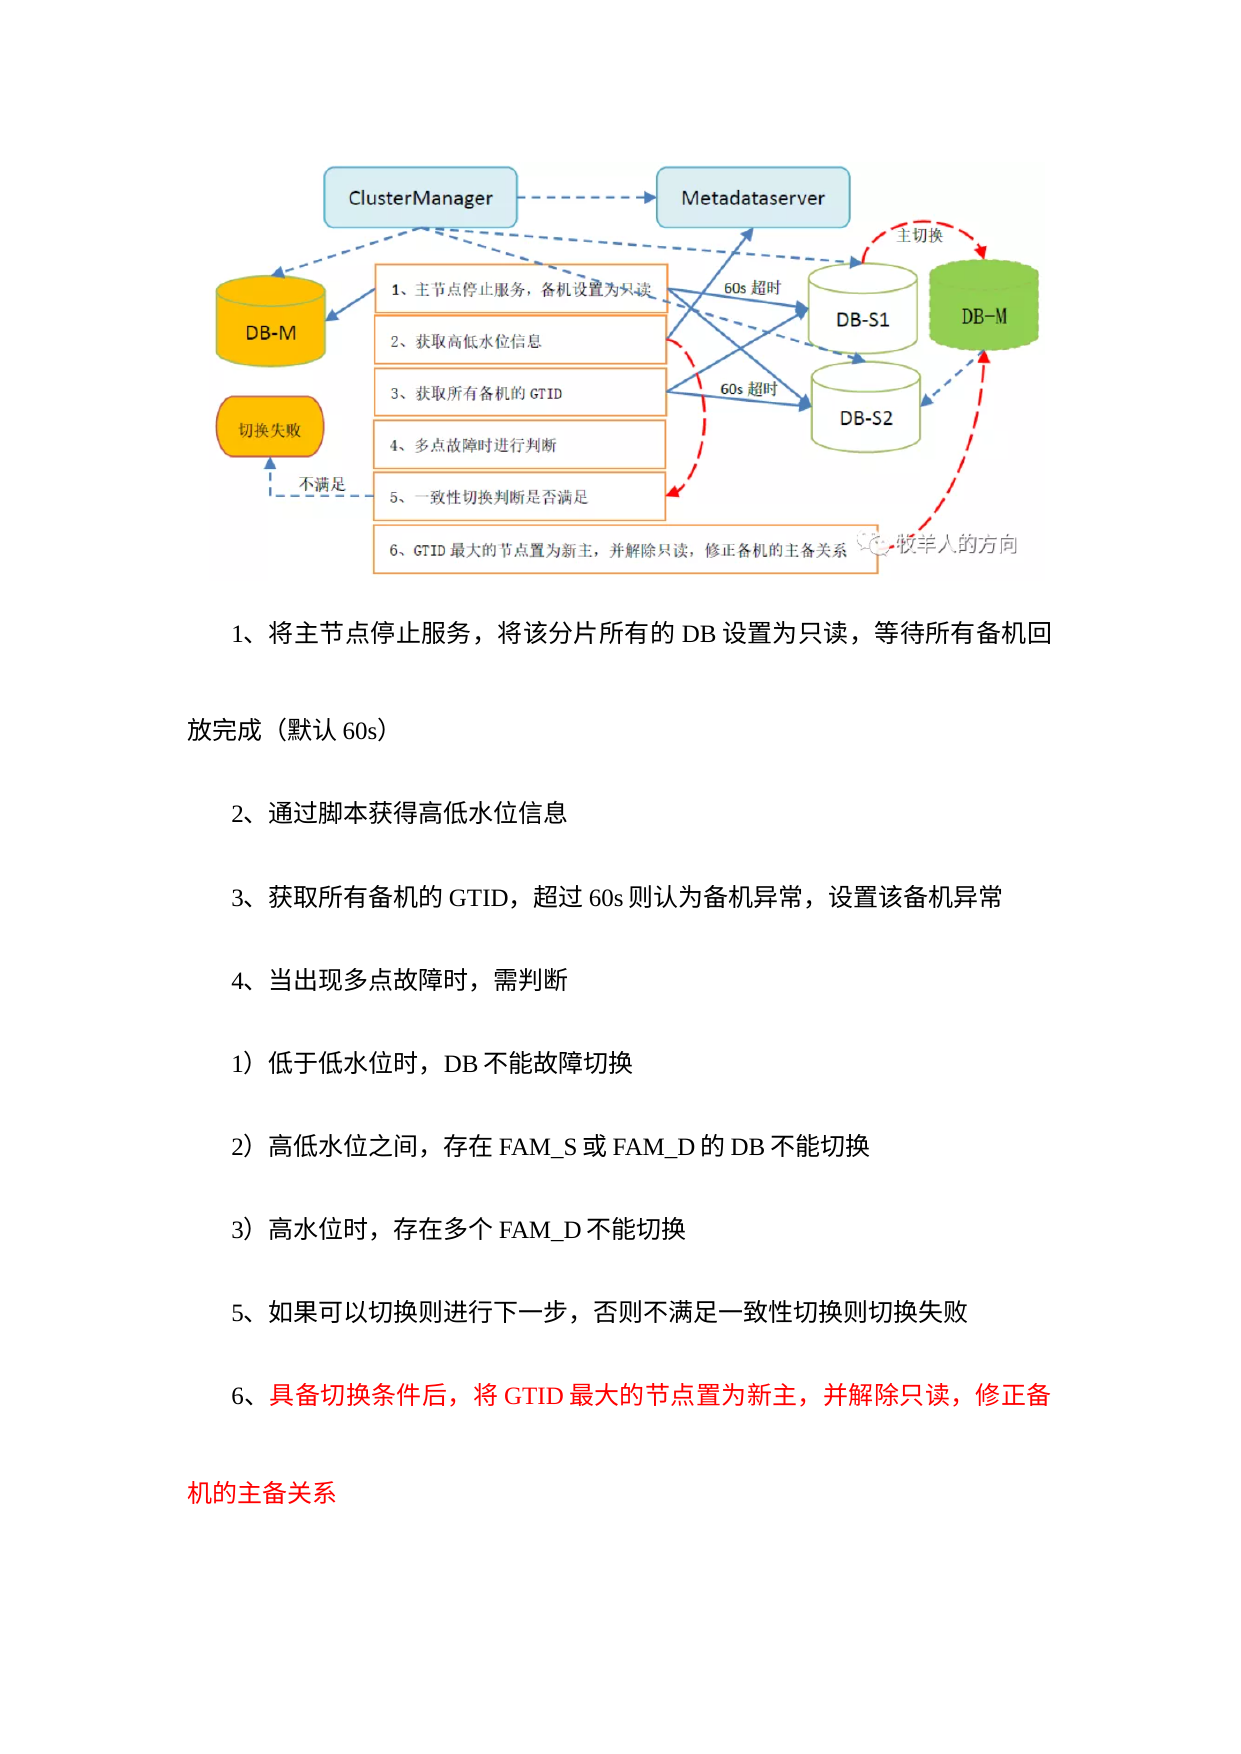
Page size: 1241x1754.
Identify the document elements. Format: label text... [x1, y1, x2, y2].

list 获取所有备机的GTID，超过60s则认为备机异常，设置该备机异常 [187, 863, 1053, 928]
text 6、具备切换条件后，将GTID最大的节点置为新主，并解除只读，修正备机的主备关系 [187, 1361, 1053, 1524]
text 5、如果可以切换则进行下一步，否则不满足一致性切换则切换失败 [187, 1278, 1053, 1343]
list 通过脚本获得高低水位信息 [187, 779, 1053, 844]
text 1）低于低水位时，DB不能故障切换 [187, 1029, 1053, 1094]
picture [187, 162, 1053, 582]
text 3）高水位时，存在多个FAM_D不能切换 [187, 1195, 1053, 1260]
text 2）高低水位之间，存在FAM_S或FAM_D的DB不能切换 [187, 1112, 1053, 1177]
list 将主节点停止服务，将该分片所有的DB设置为只读，等待所有备机回放完成（默认60s） [187, 599, 1053, 761]
list 当出现多点故障时，需判断 [187, 946, 1053, 1011]
